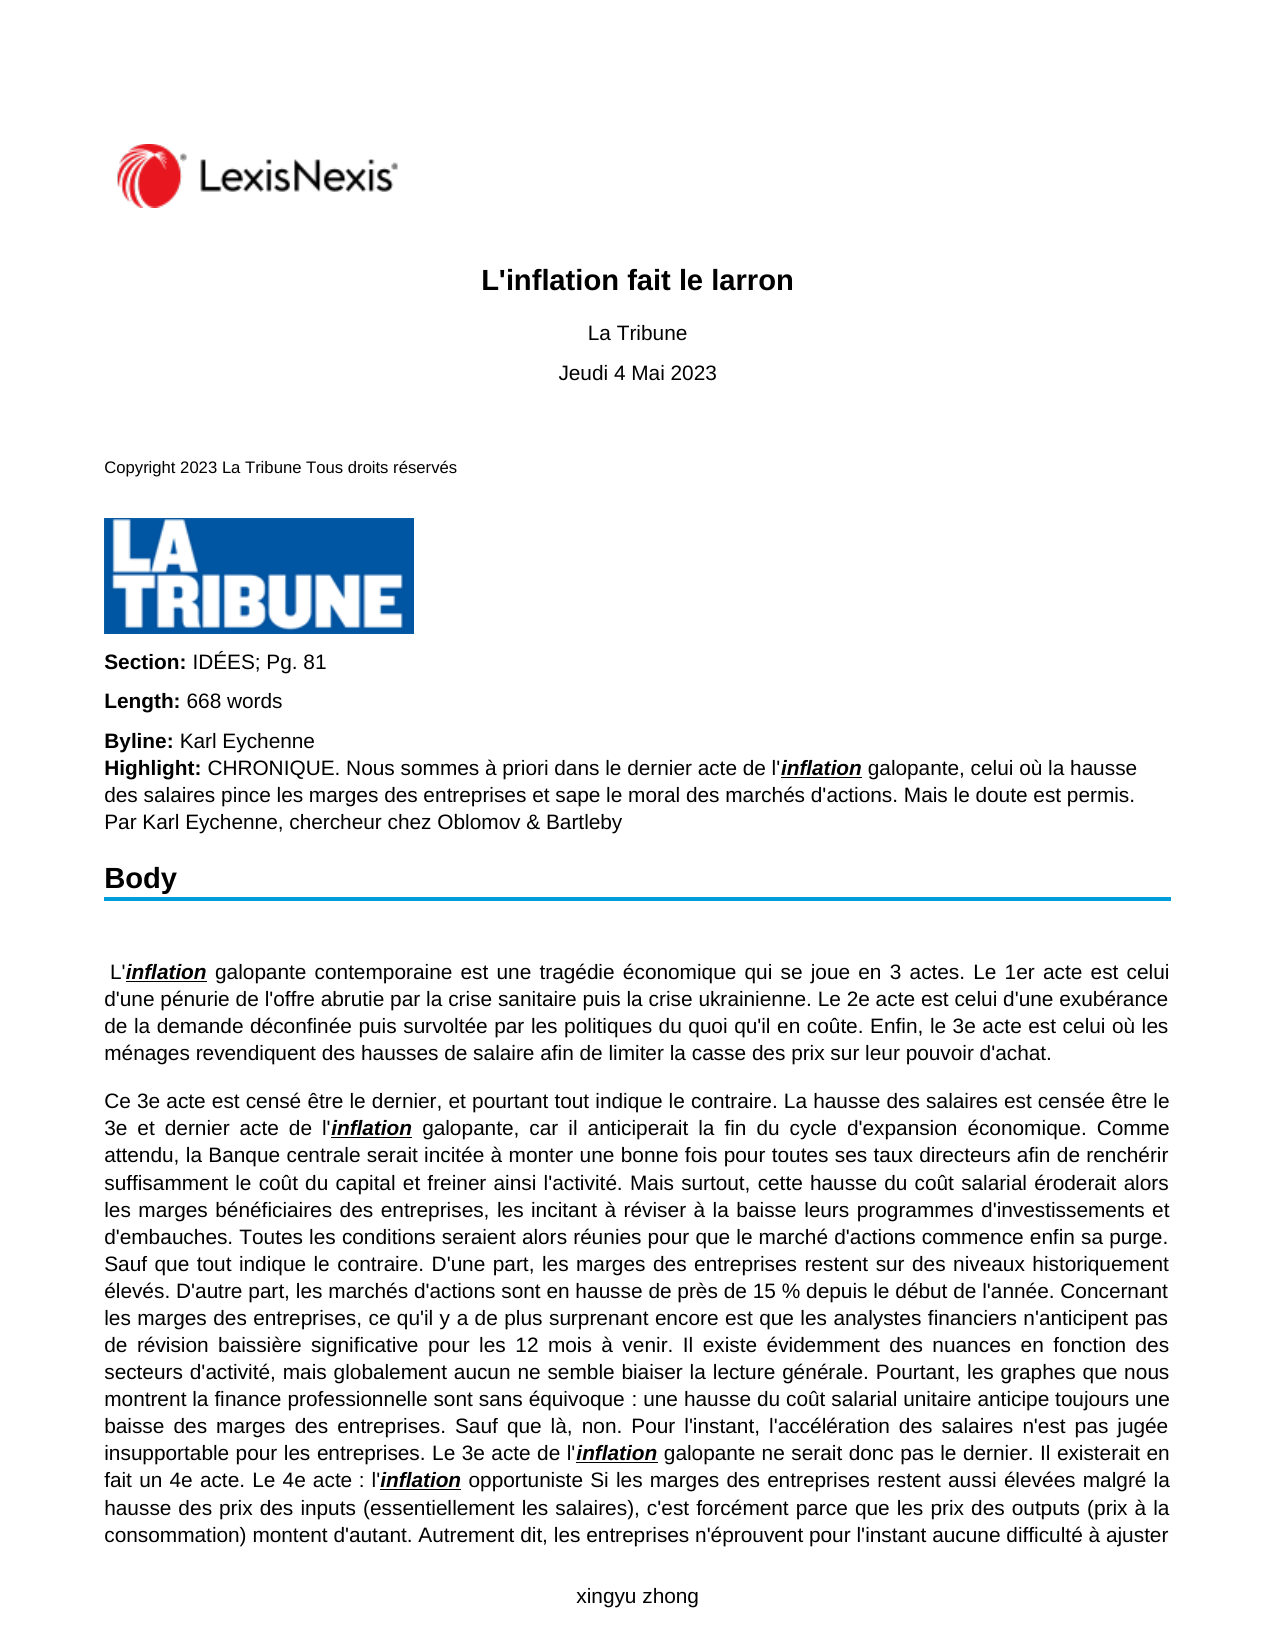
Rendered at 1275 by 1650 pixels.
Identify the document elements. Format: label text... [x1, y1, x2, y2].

text Copyright 2023 La Tribune Tous droits réservés [104, 426, 1171, 477]
text Length: 668 words [104, 686, 1171, 713]
text L'inflation galopante contemporaine est une tragédie économique qui se joue en 3 actes. Le 1er acte est celui d'une pénurie de l'offre abrutie par la crise sanitaire puis la crise ukrainienne. Le 2e acte est celui d'une exubérance de la demande déconfinée puis survoltée par les politiques du quoi qu'il en coûte. Enfin, le 3e acte est celui où les ménages revendiquent des hausses de salaire afin de limiter la casse des prix sur leur pouvoir d'achat. [104, 957, 1171, 1065]
text Highlight: CHRONIQUE. Nous sommes à priori dans le dernier acte de l'inflation galopante, celui où la hausse des salaires pince les marges des entreprises et sape le moral des marchés d'actions. Mais le doute est permis. Par Karl Eychenne, chercheur chez Oblomov & Bartleby [104, 753, 1171, 834]
text L'inflation fait le larron [104, 261, 1171, 297]
text Section: IDÉES; Pg. 81 [104, 647, 1171, 674]
text Jeudi 4 Mai 2023 [104, 357, 1171, 384]
picture [104, 144, 412, 208]
text La Tribune [104, 318, 1171, 345]
text Byline: Karl Eychenne [104, 726, 1171, 753]
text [104, 1086, 1171, 1546]
text Body [104, 859, 1171, 894]
